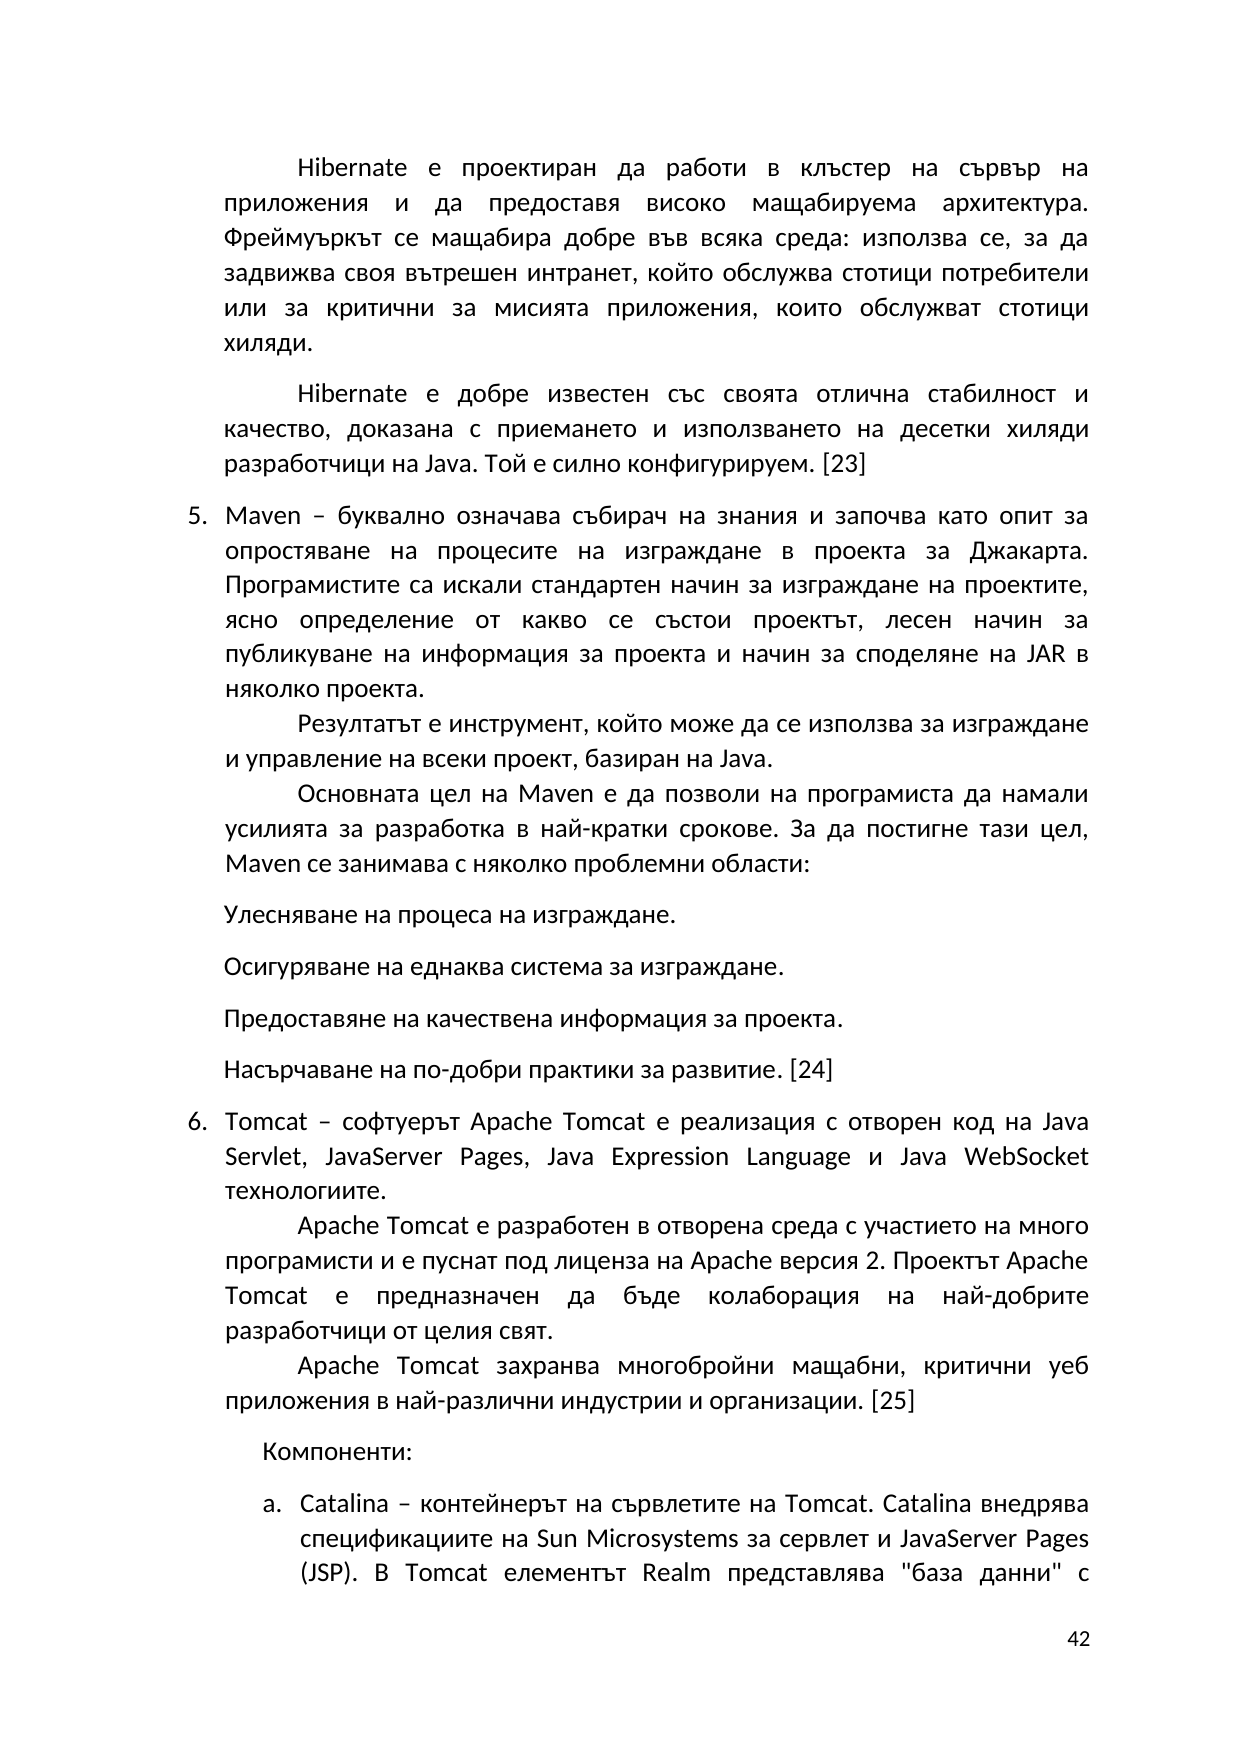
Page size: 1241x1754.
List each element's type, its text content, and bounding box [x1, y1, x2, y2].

list Tomcat – софтуерът Apache Tomcat е реализация с отворен код на Java Servlet, JavaServer Pages, Java Expression Language и Java WebSocket технологиите. [187, 1104, 1090, 1206]
text Предоставяне на качествена информация за проекта. [150, 1001, 1090, 1034]
text Насърчаване на по-добри практики за развитие. [24] [150, 1052, 1090, 1086]
list Apache Tomcat захранва многобройни мащабни, критични уеб приложения в най-различни индустрии и организации. [25] [225, 1348, 1090, 1416]
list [262, 1486, 1090, 1588]
text Улесняване на процеса на изграждане. [150, 897, 1090, 931]
text Hibernate е добре известен със своята отлична стабилност и качество, доказана с приемането и използването на десетки хиляди разработчици на Java. Той е силно конфигурируем. [23] [224, 377, 1090, 480]
list Резултатът е инструмент, който може да се използва за изграждане и управление на всеки проект, базиран на Java. [225, 706, 1090, 774]
text Hibernate е проектиран да работи в клъстер на сървър на приложения и да предоставя високо мащабируема архитектура. Фреймуъркът се мащабира добре във всяка среда: използва се, за да задвижва своя вътрешен интранет, който обслужва стотици потребители или за критични за мисията приложения, които обслужват стотици хиляди. [224, 150, 1090, 358]
text Компоненти: [189, 1434, 1090, 1468]
text Осигуряване на еднаква система за изграждане. [150, 949, 1090, 982]
list Основната цел на Maven е да позволи на програмиста да намали усилията за разработка в най-кратки срокове. За да постигне тази цел, Maven се занимава с няколко проблемни области: [225, 776, 1090, 879]
list Maven – буквално означава събирач на знания и започва като опит за опростяване на процесите на изграждане в проекта за Джакарта. Програмистите са искали стандартен начин за изграждане на проектите, ясно определение от какво се състои проектът, лесен начин за публикуване на информация за проекта и начин за споделяне на JAR в няколко проекта. [187, 498, 1090, 704]
list Apache Tomcat е разработен в отворена среда с участието на много програмисти и е пуснат под лиценза на Apache версия 2. Проектът Apache Tomcat е предназначен да бъде колаборация на най-добрите разработчици от целия свят. [225, 1208, 1090, 1346]
